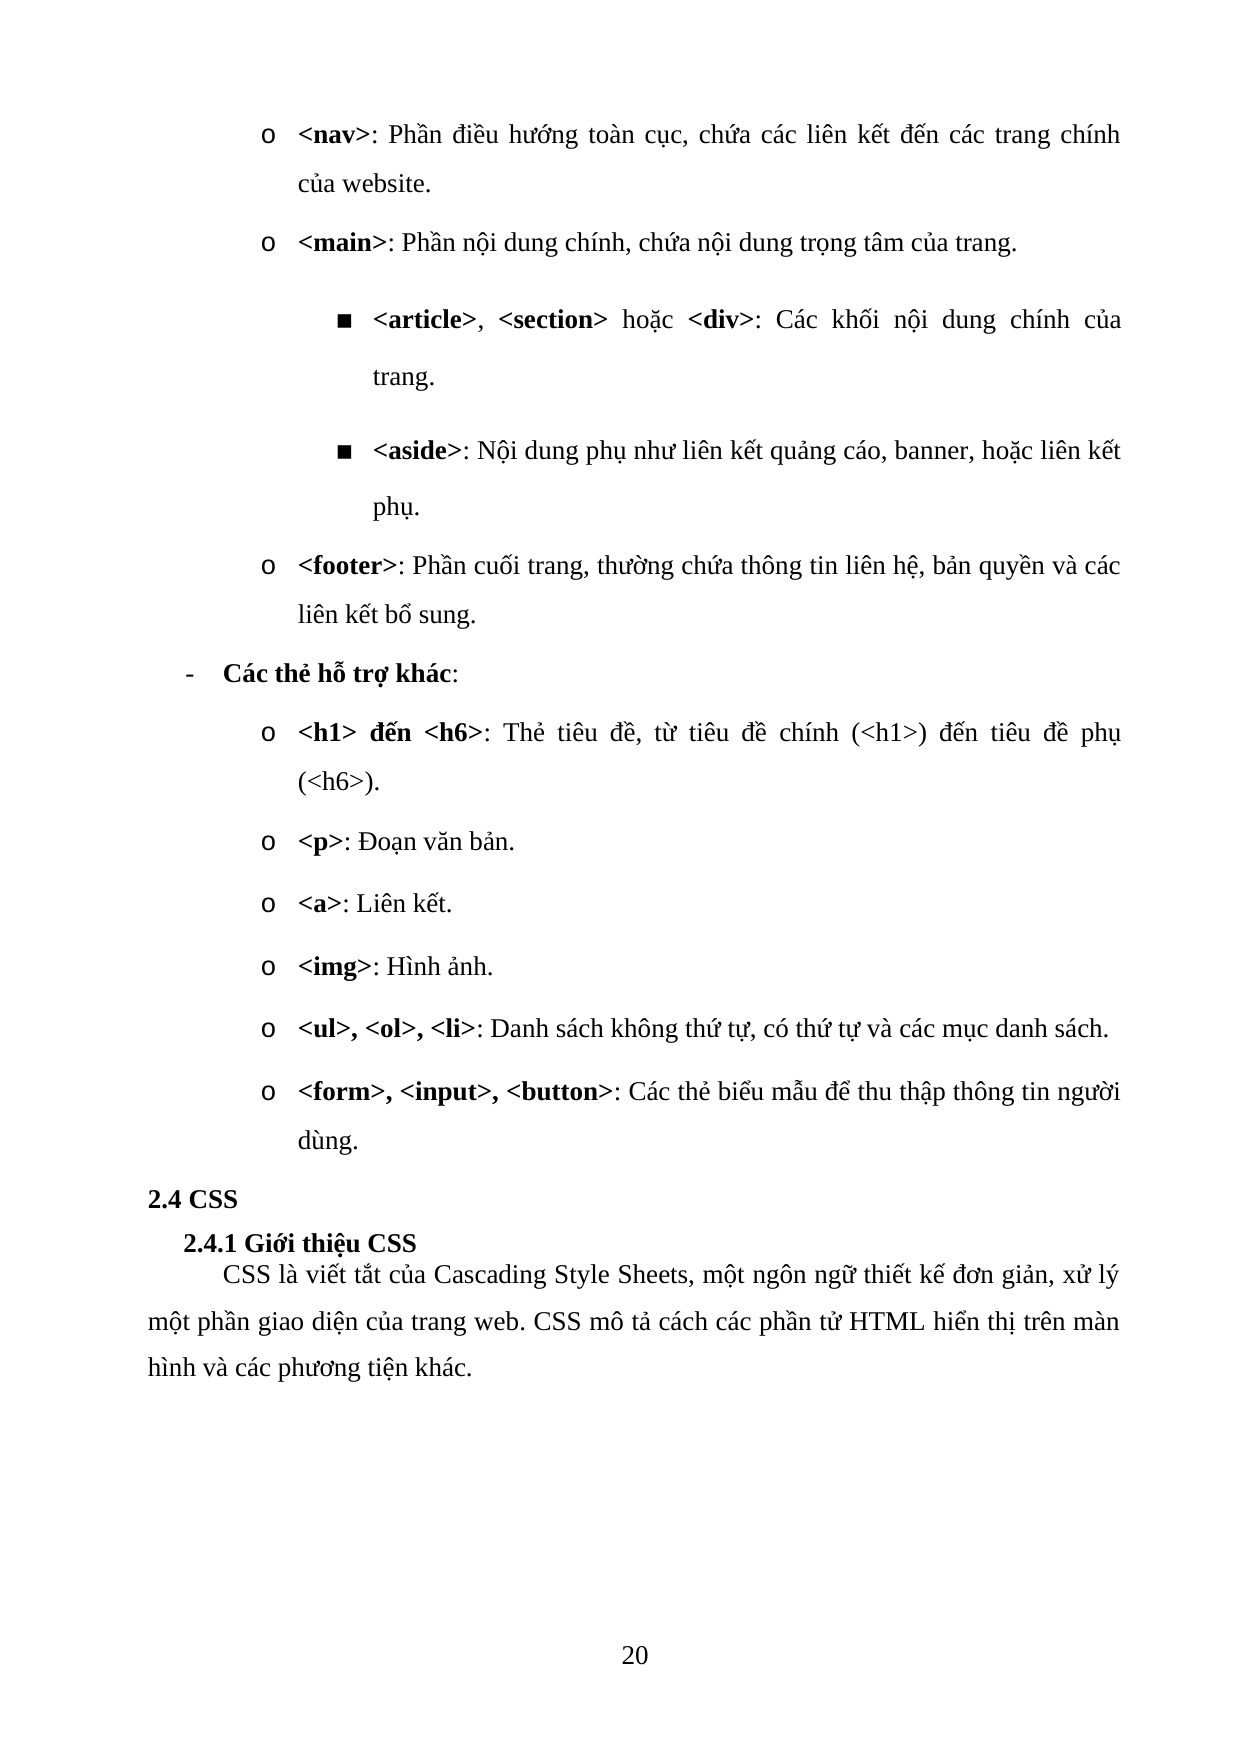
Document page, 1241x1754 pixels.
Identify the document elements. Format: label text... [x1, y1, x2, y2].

list <article>, <section> hoặc <div>: Các khối nội dung chính của trang. [335, 289, 1122, 391]
text CSS là viết tắt của Cascading Style Sheets, một ngôn ngữ thiết kế đơn giản, xử lý một phần giao diện của trang web. CSS mô tả cách các phần tử HTML hiển thị trên màn hình và các phương tiện khác. [148, 1258, 1122, 1382]
list <form>, <input>, <button>: Các thẻ biểu mẫu để thu thập thông tin người dùng. [260, 1075, 1122, 1155]
list <img>: Hình ảnh. [260, 950, 1122, 983]
subtitle 2.4 CSS [148, 1183, 1122, 1214]
subtitle 2.4.1 Giới thiệu CSS [183, 1227, 1122, 1258]
list <aside>: Nội dung phụ như liên kết quảng cáo, banner, hoặc liên kết phụ. [335, 419, 1122, 521]
list <nav>: Phần điều hướng toàn cục, chứa các liên kết đến các trang chính của website. [260, 118, 1122, 198]
list <ul>, <ol>, <li>: Danh sách không thứ tự, có thứ tự và các mục danh sách. [260, 1012, 1122, 1046]
list <main>: Phần nội dung chính, chứa nội dung trọng tâm của trang. [260, 226, 1122, 260]
list <h1> đến <h6>: Thẻ tiêu đề, từ tiêu đề chính (<h1>) đến tiêu đề phụ (<h6>). [260, 717, 1122, 797]
list <footer>: Phần cuối trang, thường chứa thông tin liên hệ, bản quyền và các liên kết bổ sung. [260, 549, 1122, 629]
list <a>: Liên kết. [260, 887, 1122, 921]
list Các thẻ hỗ trợ khác: [185, 657, 1122, 688]
list <p>: Đoạn văn bản. [260, 825, 1122, 858]
